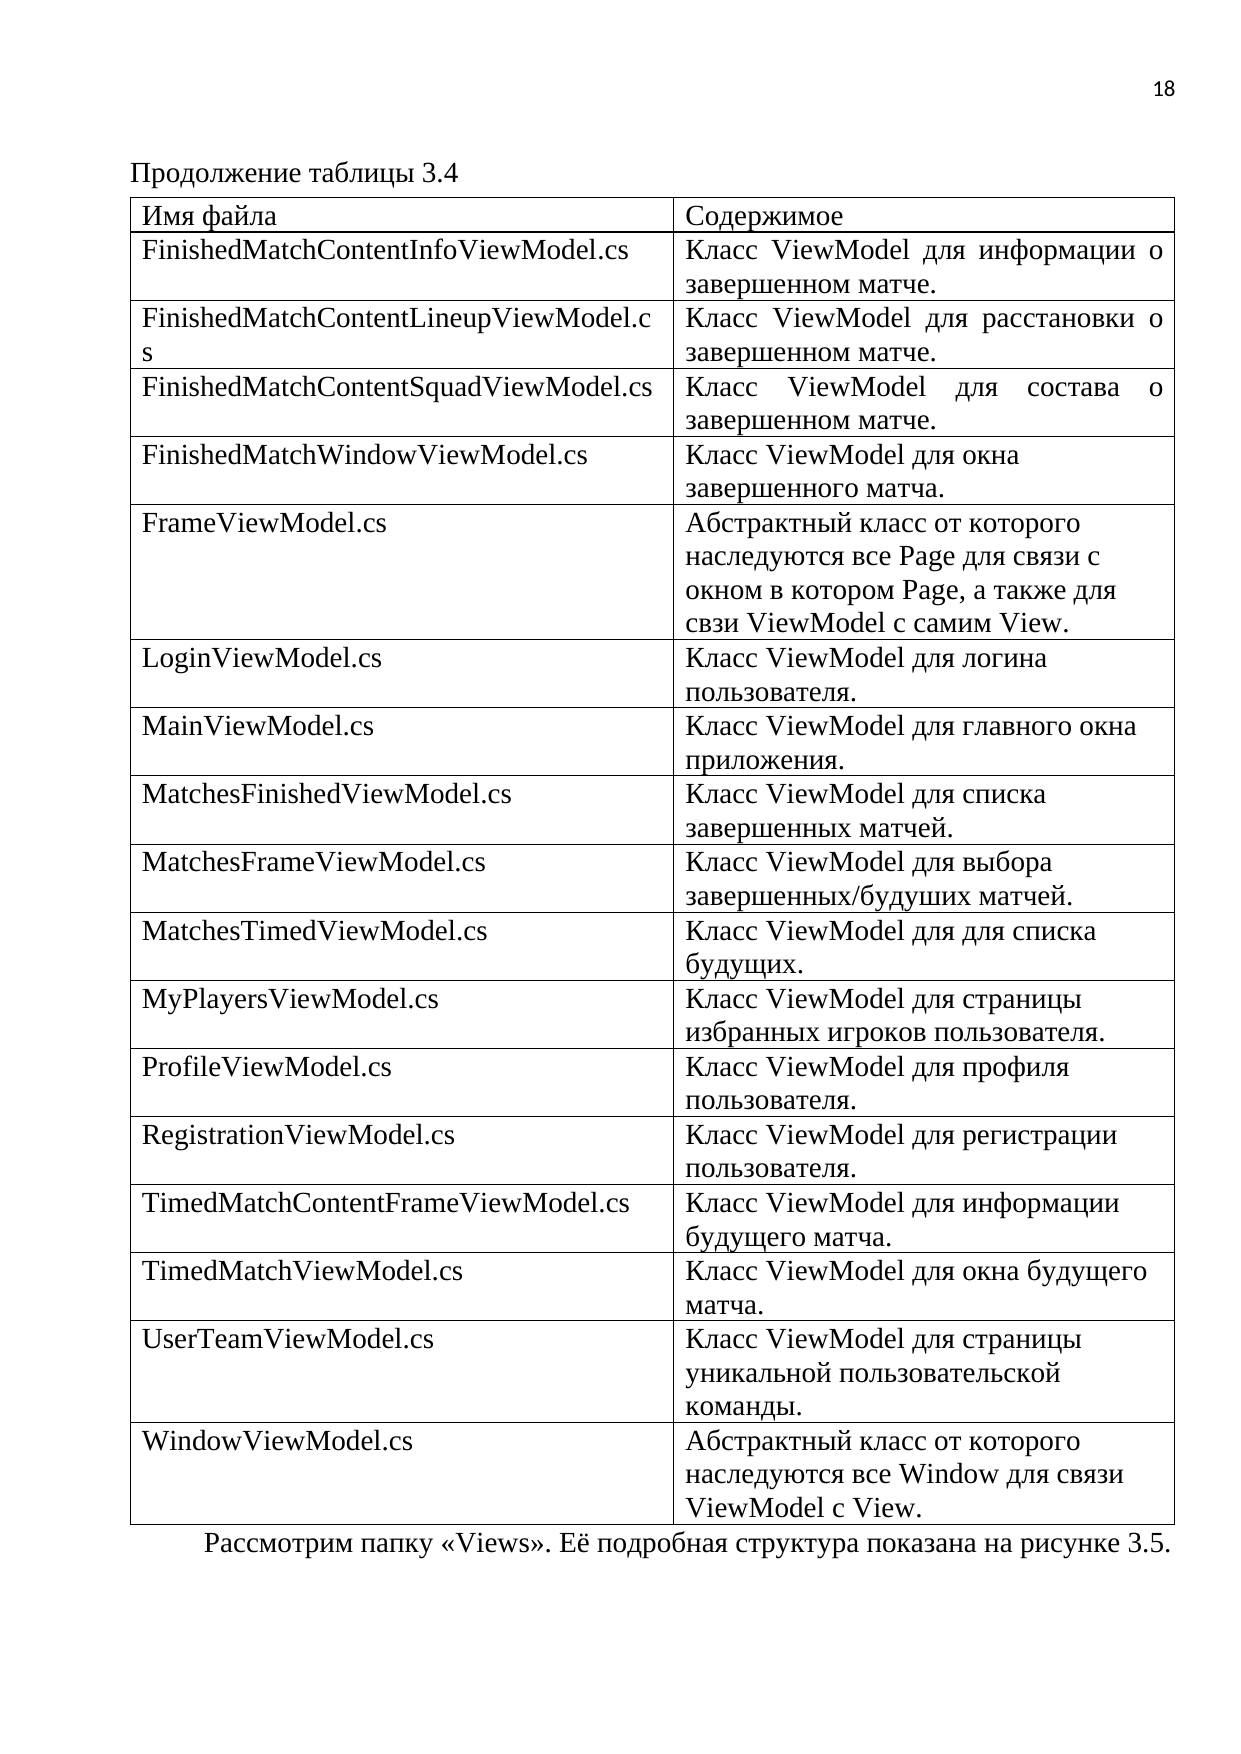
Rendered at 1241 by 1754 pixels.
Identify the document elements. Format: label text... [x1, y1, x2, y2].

table_header Имя файла [131, 198, 673, 231]
table_cell Абстрактный класс от которого наследуются все Window для связи ViewModel с View. [674, 1423, 1174, 1524]
table_cell Класс ViewModel для страницы уникальной пользовательской команды. [674, 1321, 1174, 1422]
table_cell FinishedMatchContentLineupViewModel.cs [131, 301, 673, 368]
table_cell Класс ViewModel для расстановки о завершенном матче. [674, 301, 1174, 368]
table_cell Класс ViewModel для списка завершенных матчей. [674, 776, 1174, 843]
table_cell FrameViewModel.cs [131, 505, 673, 639]
table_cell Класс ViewModel для окна будущего матча. [674, 1253, 1174, 1320]
table_cell Класс ViewModel для выбора завершенных/будуших матчей. [674, 845, 1174, 912]
table_cell MyPlayersViewModel.cs [131, 981, 673, 1048]
table_cell MatchesTimedViewModel.cs [131, 913, 673, 980]
table_cell LoginViewModel.cs [131, 640, 673, 707]
table_cell Класс ViewModel для информации будущего матча. [674, 1185, 1174, 1252]
table_cell ProfileViewModel.cs [131, 1049, 673, 1116]
table_cell Класс ViewModel для состава о завершенном матче. [674, 369, 1174, 436]
table_cell Класс ViewModel для регистрации пользователя. [674, 1117, 1174, 1184]
text Рассмотрим папку «Views». Её подробная структура показана на рисунке 3.5. [130, 1525, 1175, 1558]
table_cell WindowViewModel.cs [131, 1423, 673, 1524]
table_cell UserTeamViewModel.cs [131, 1321, 673, 1422]
table_cell FinishedMatchContentSquadViewModel.cs [131, 369, 673, 436]
table_cell MatchesFrameViewModel.cs [131, 845, 673, 912]
table_header Содержимое [674, 198, 1174, 231]
table_cell Класс ViewModel для логина пользователя. [674, 640, 1174, 707]
table_cell Класс ViewModel для окна завершенного матча. [674, 437, 1174, 504]
table_cell FinishedMatchContentInfoViewModel.cs [131, 233, 673, 299]
table_cell MainViewModel.cs [131, 708, 673, 775]
table_cell TimedMatchViewModel.cs [131, 1253, 673, 1320]
table_cell Класс ViewModel для профиля пользователя. [674, 1049, 1174, 1116]
table_cell Класс ViewModel для информации о завершенном матче. [674, 233, 1174, 299]
table_cell TimedMatchContentFrameViewModel.cs [131, 1185, 673, 1252]
text Продолжение таблицы 3.4 [130, 155, 1175, 188]
table_cell Класс ViewModel для для списка будущих. [674, 913, 1174, 980]
table_cell MatchesFinishedViewModel.cs [131, 776, 673, 843]
table_cell Класс ViewModel для главного окна приложения. [674, 708, 1174, 775]
table_cell Класс ViewModel для страницы избранных игроков пользователя. [674, 981, 1174, 1048]
table_cell Абстрактный класс от которого наследуются все Page для связи с окном в котором Page, а также для свзи ViewModel с самим View. [674, 505, 1174, 639]
table_cell RegistrationViewModel.cs [131, 1117, 673, 1184]
table_cell FinishedMatchWindowViewModel.cs [131, 437, 673, 504]
